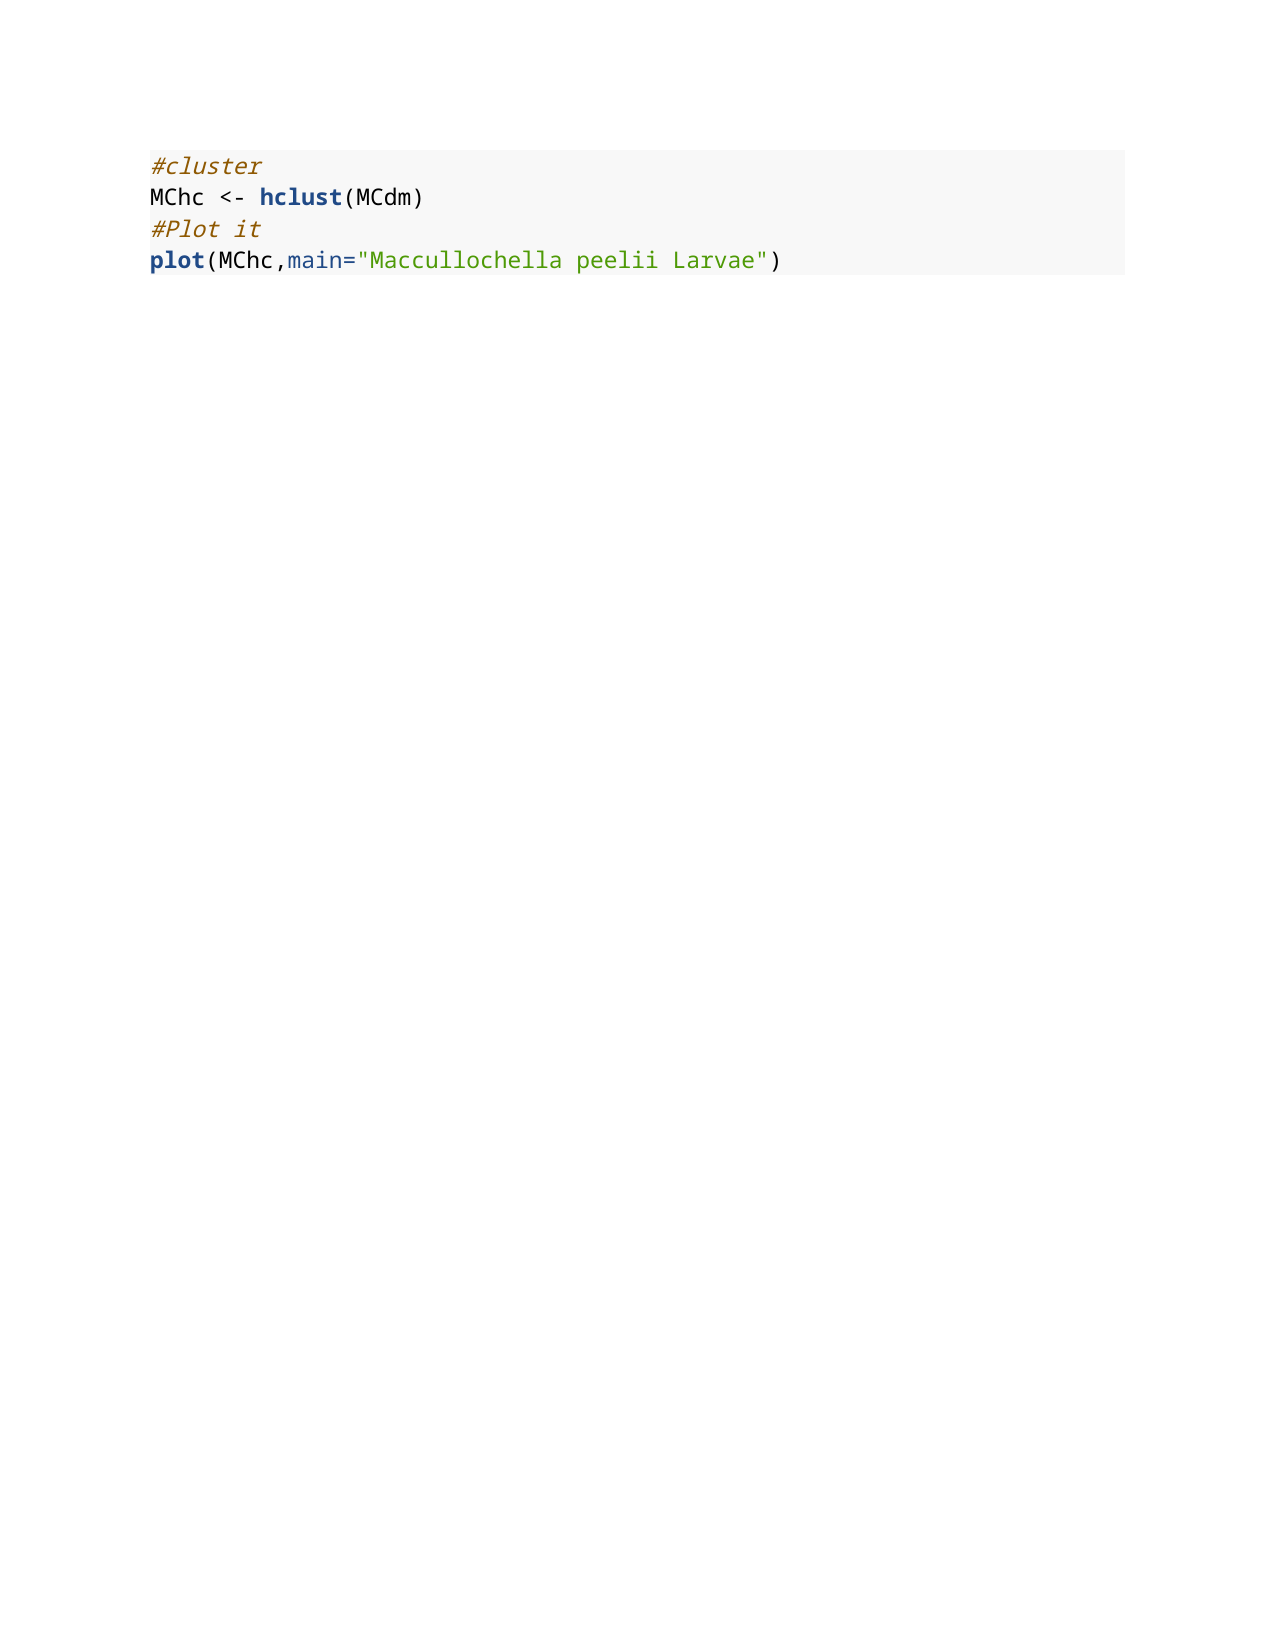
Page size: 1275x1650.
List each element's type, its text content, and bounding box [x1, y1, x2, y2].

text #cluster MChc <- hclust(MCdm) #Plot it plot(MChc,main="Maccullochella peelii Larvae") [150, 150, 1125, 275]
